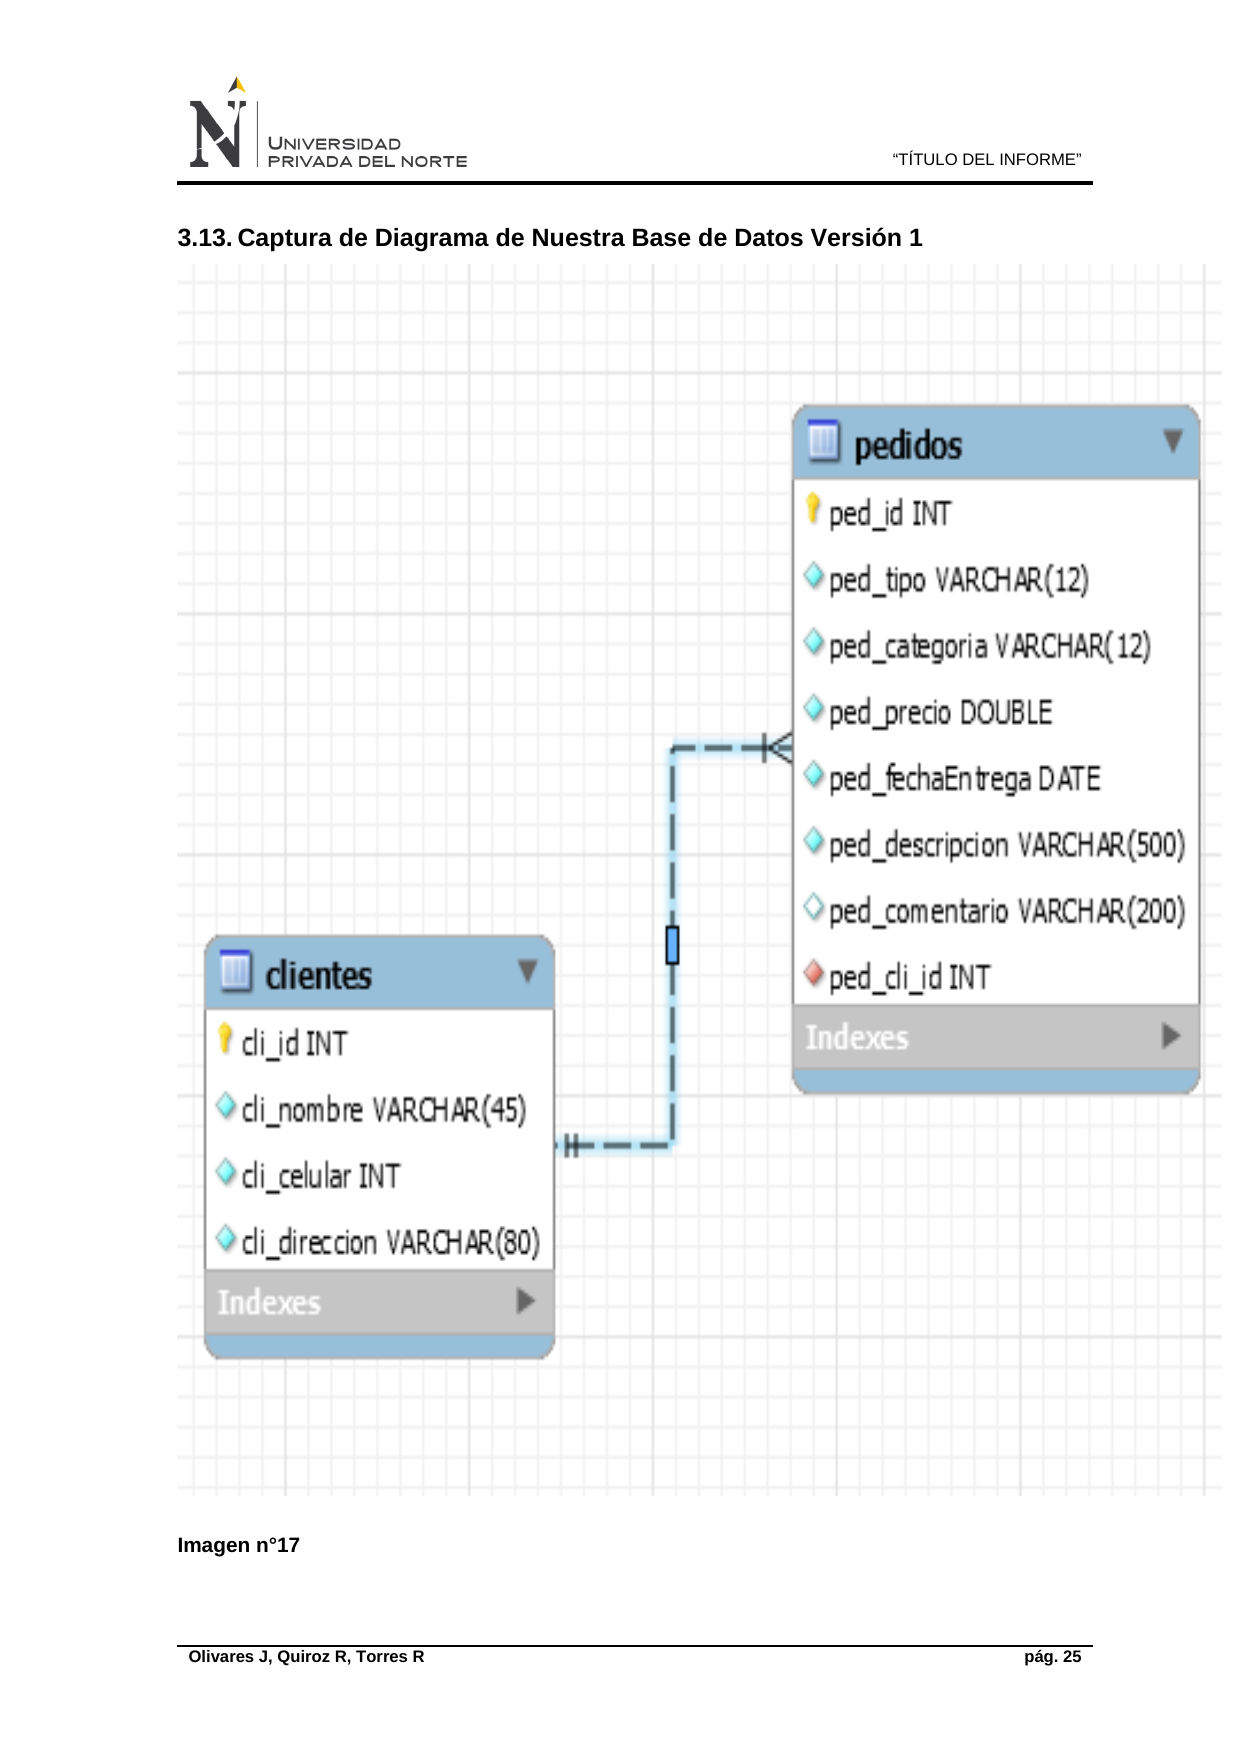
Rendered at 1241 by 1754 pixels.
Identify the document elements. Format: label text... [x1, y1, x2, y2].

picture [177, 264, 1222, 1496]
text Imagen n°17 [177, 1532, 1092, 1556]
picture [188, 73, 469, 169]
subtitle Captura de Diagrama de Nuestra Base de Datos Versión 1 [177, 223, 1092, 252]
